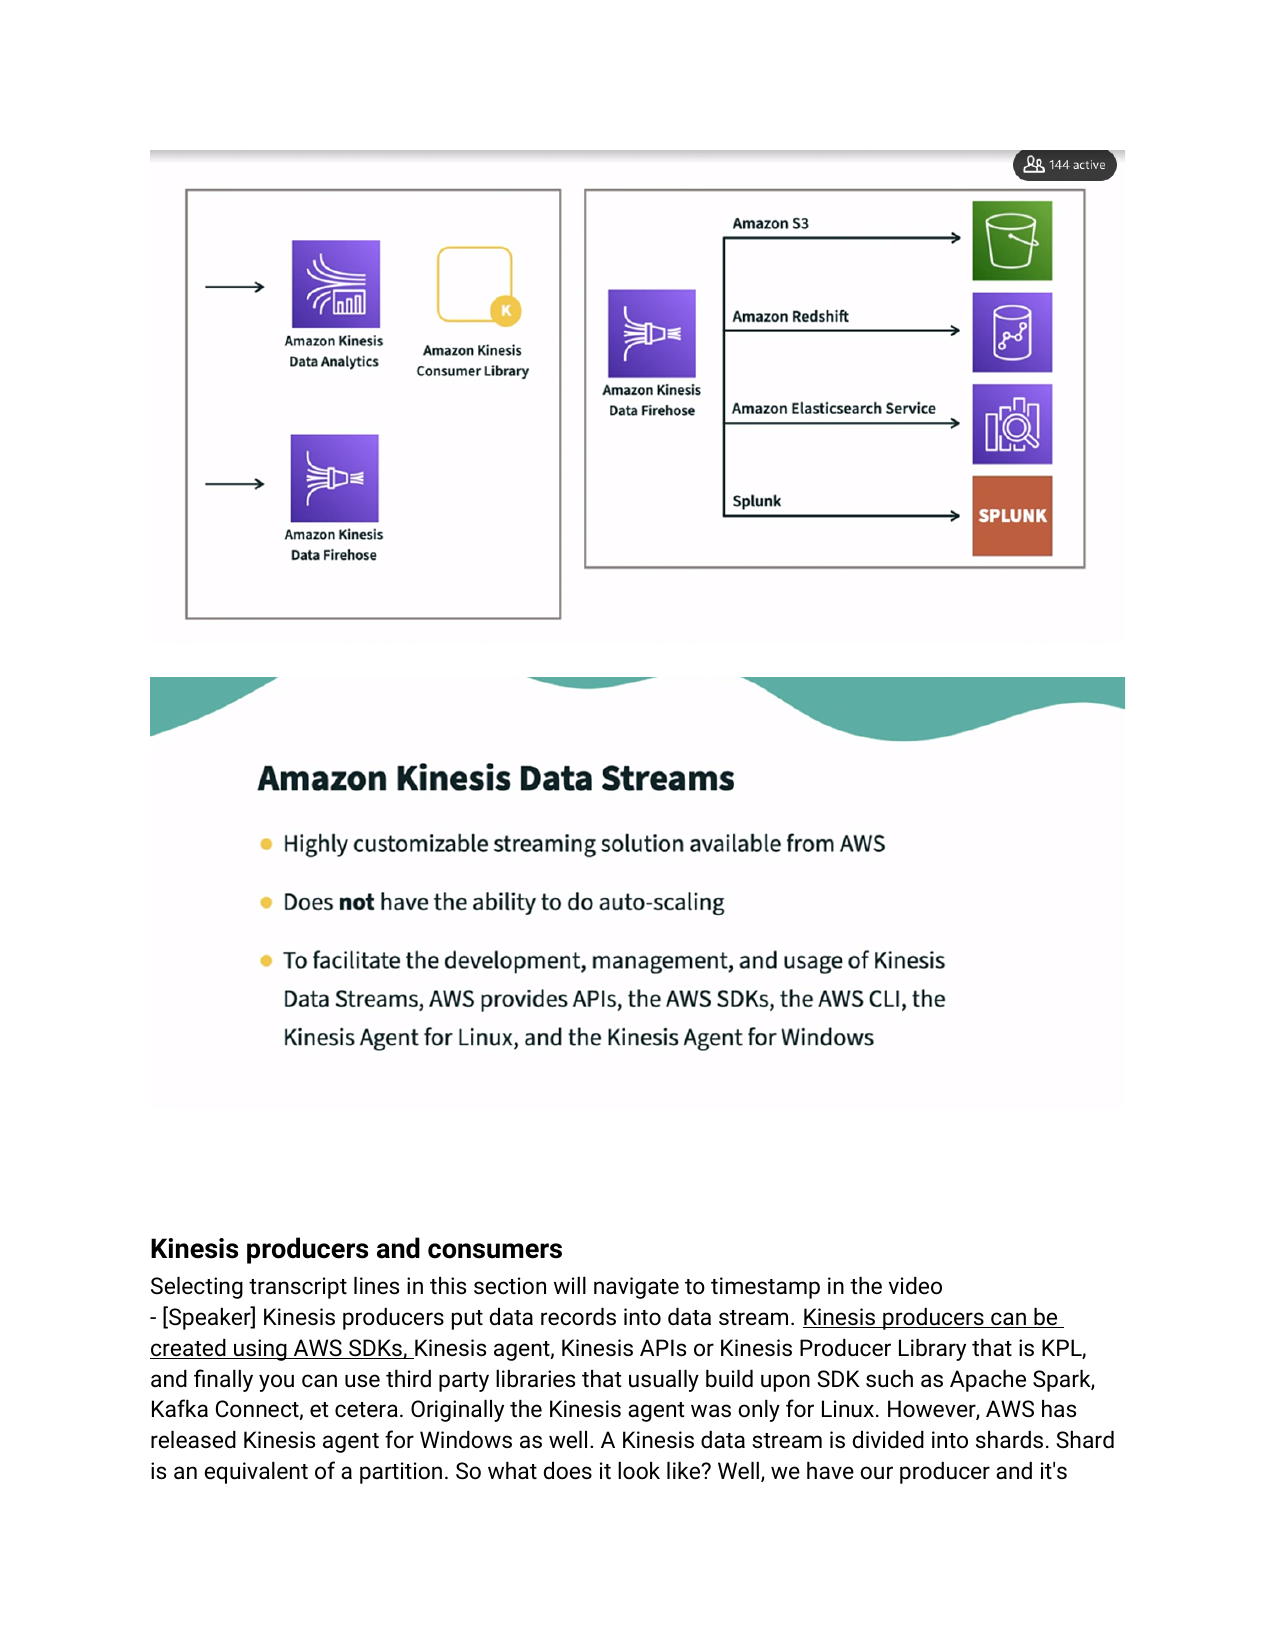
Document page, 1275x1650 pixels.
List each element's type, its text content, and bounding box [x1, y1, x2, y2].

text Selecting transcript lines in this section will navigate to timestamp in the video [150, 1273, 1125, 1300]
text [150, 1304, 1125, 1485]
picture [150, 150, 1125, 644]
subtitle Kinesis producers and consumers [150, 1233, 1125, 1265]
picture [150, 677, 1125, 1109]
